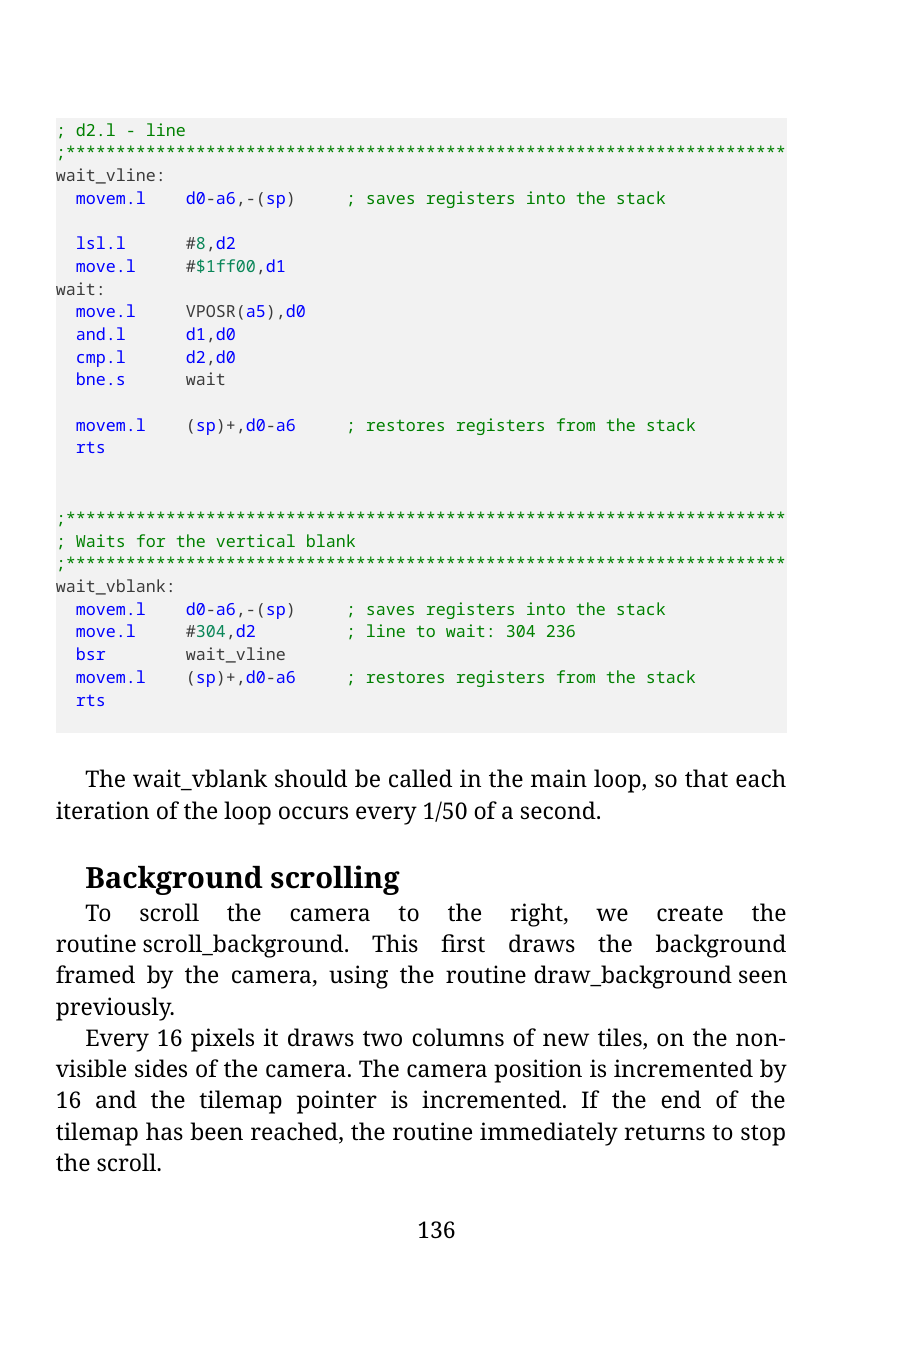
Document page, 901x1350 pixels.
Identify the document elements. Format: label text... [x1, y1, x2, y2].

text ; d2.l - line [56, 118, 787, 141]
text ;************************************************************************ [56, 141, 787, 163]
text ;************************************************************************ [56, 552, 787, 574]
text lsl.l #8,d2 [56, 232, 787, 254]
text movem.l d0-a6,-(sp) ; saves registers into the stack [56, 186, 787, 209]
text move.l #$1ff00,d1 [56, 254, 787, 277]
text bsr wait_vline [56, 643, 787, 665]
text ;************************************************************************ [56, 506, 787, 529]
text ; Waits for the vertical blank [56, 529, 787, 552]
text cmp.l d2,d0 [56, 345, 787, 368]
text move.l VPOSR(a5),d0 [56, 300, 787, 322]
text rts [56, 436, 787, 459]
text To scroll the camera to the right, we create the routine scroll_background. This first draws the background framed by the camera, using the routine draw_background seen previously. [56, 897, 787, 1022]
text movem.l (sp)+,d0-a6 ; restores registers from the stack [56, 665, 787, 688]
text Every 16 pixels it draws two columns of new tiles, on the non-visible sides of the camera. The camera position is incremented by 16 and the tilemap pointer is incremented. If the end of the tilemap has been reached, the routine immediately returns to stop the scroll. [56, 1022, 787, 1178]
text bne.s wait [56, 368, 787, 391]
text movem.l (sp)+,d0-a6 ; restores registers from the stack [56, 413, 787, 436]
text wait_vline: [56, 163, 787, 186]
text wait: [56, 277, 787, 300]
subtitle Background scrolling [56, 857, 787, 897]
text movem.l d0-a6,-(sp) ; saves registers into the stack [56, 597, 787, 620]
text wait_vblank: [56, 574, 787, 597]
text rts [56, 688, 787, 711]
text and.l d1,d0 [56, 322, 787, 345]
text move.l #304,d2 ; line to wait: 304 236 [56, 620, 787, 643]
text The wait_vblank should be called in the main loop, so that each iteration of the loop occurs every 1/50 of a second. [56, 763, 787, 826]
